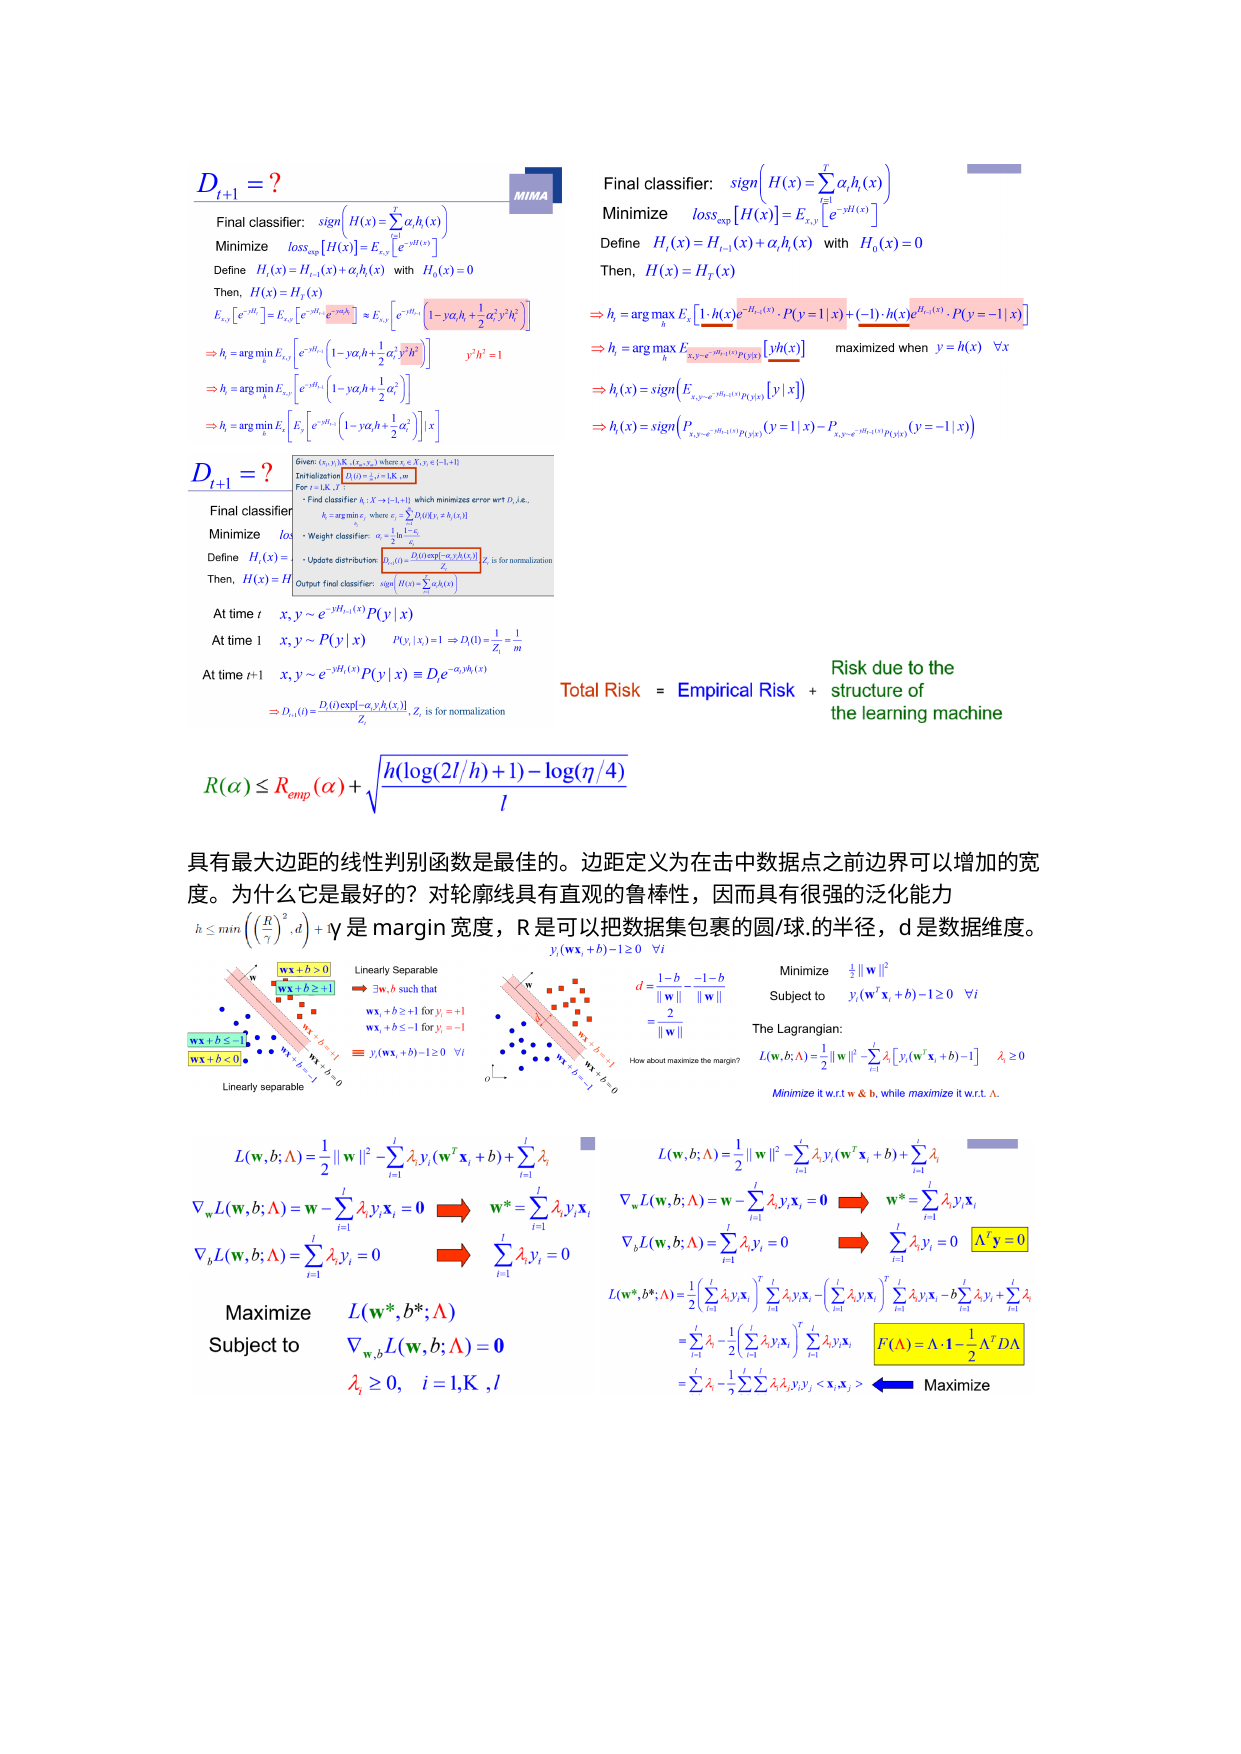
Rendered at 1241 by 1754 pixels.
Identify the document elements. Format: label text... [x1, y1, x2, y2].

picture [473, 942, 744, 1098]
picture [187, 1137, 596, 1395]
picture [187, 162, 564, 444]
text γ是margin宽度，R是可以把数据集包裹的圆/球.的半径，d是数据维度。 [187, 909, 1053, 942]
picture [187, 957, 468, 1098]
picture [187, 454, 554, 727]
picture [187, 747, 638, 823]
text 具有最大边距的线性判别函数是最佳的。边距定义为在击中数据点之前边界可以增加的宽度。为什么它是最好的？对轮廓线具有直观的鲁棒性，因而具有很强的泛化能力 [187, 844, 1053, 909]
picture [559, 655, 1011, 727]
picture [569, 164, 1031, 444]
picture [601, 1139, 1036, 1395]
picture [189, 942, 337, 952]
picture [749, 961, 1027, 1098]
